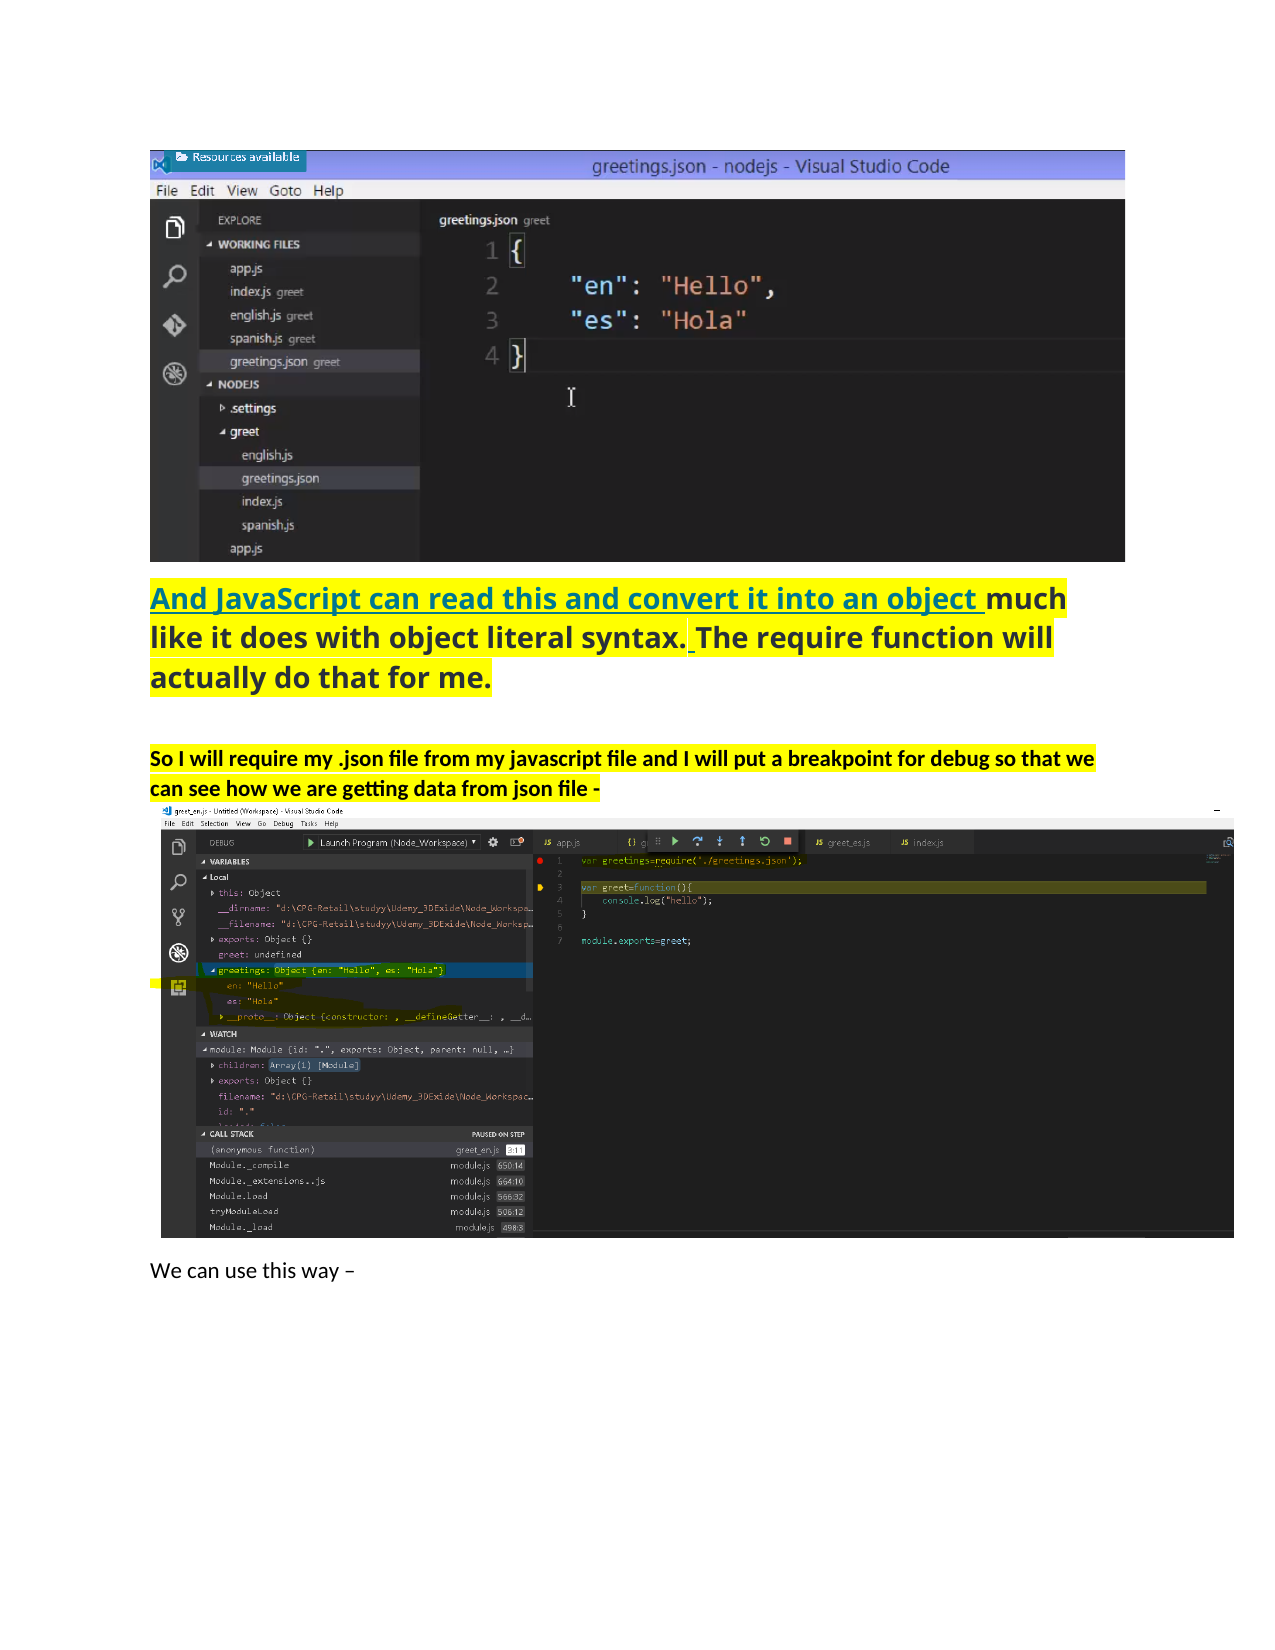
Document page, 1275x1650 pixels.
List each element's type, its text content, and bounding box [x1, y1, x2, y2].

picture [150, 150, 1125, 562]
text So I will require my .json file from my javascript file and I will put a breakpoint for debug so that we can see how we are getting data from json file - [150, 744, 1125, 804]
text And JavaScript can read this and convert it into an object much like it does with object literal syntax. The require function will actually do that for me. [150, 578, 1125, 697]
text We can use this way – [150, 1256, 1125, 1284]
picture [150, 804, 1234, 1238]
